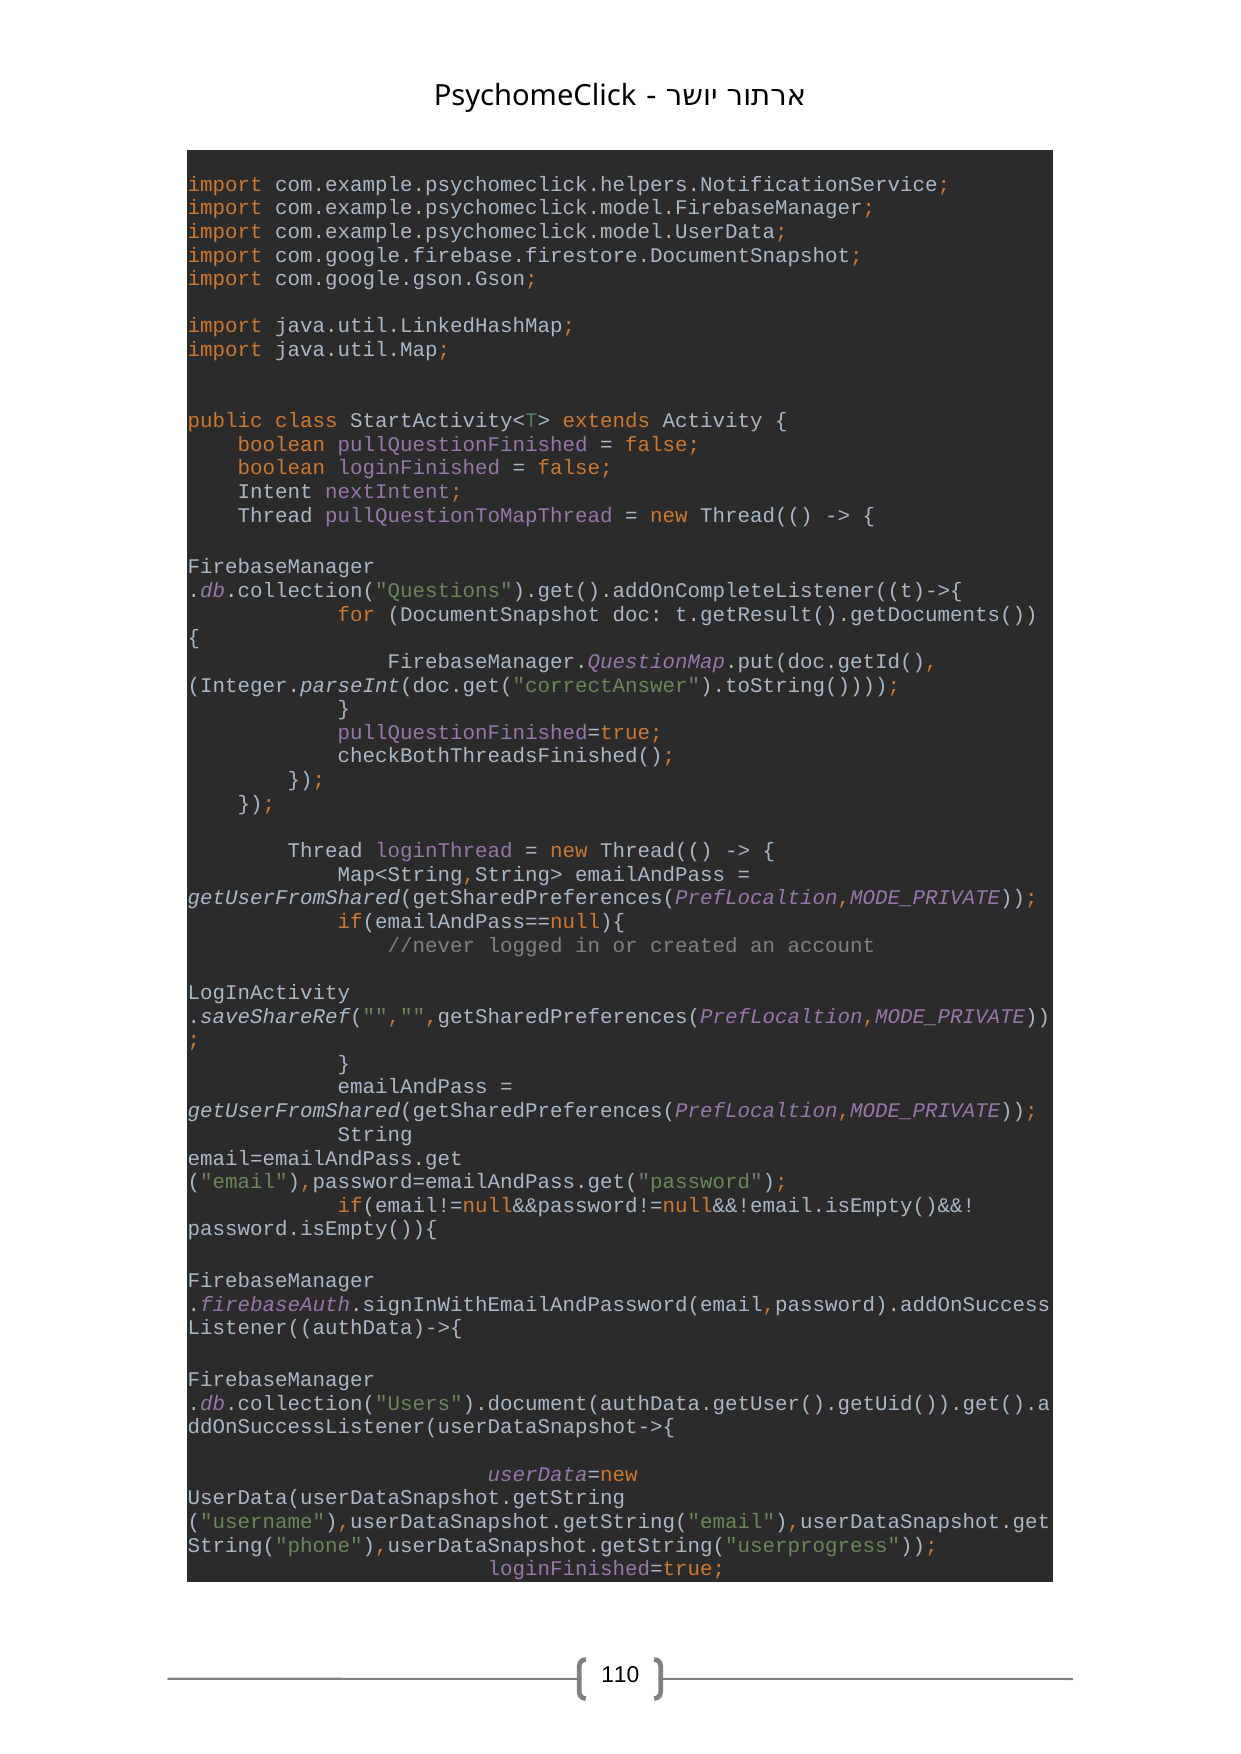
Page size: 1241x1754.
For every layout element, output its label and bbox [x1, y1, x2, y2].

text [187, 150, 1053, 1582]
